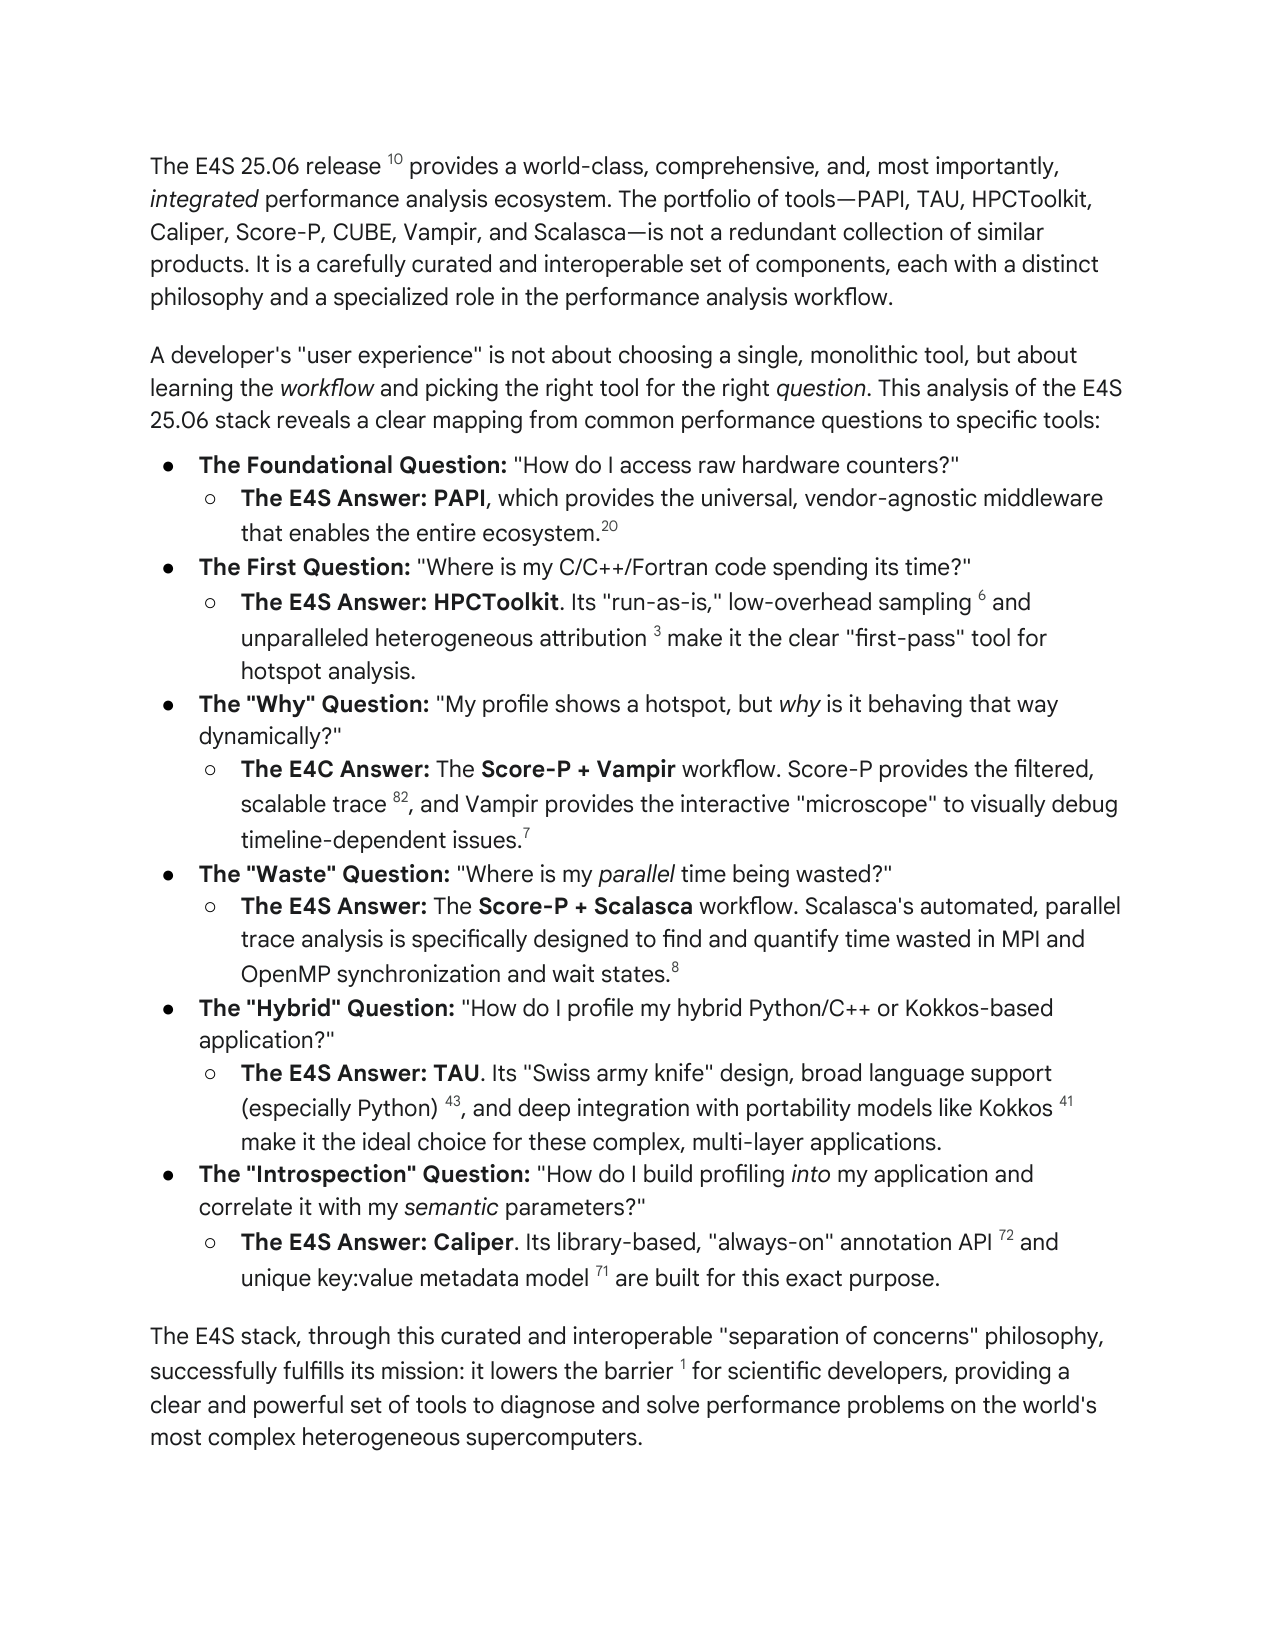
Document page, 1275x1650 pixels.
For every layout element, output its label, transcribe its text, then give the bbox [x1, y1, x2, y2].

list The "Hybrid" Question: "How do I profile my hybrid Python/C++ or Kokkos-based application?" [161, 994, 1125, 1056]
list The E4S Answer: HPCToolkit. Its "run-as-is," low-overhead sampling 6 and unparalleled heterogeneous attribution 3 make it the clear "first-pass" tool for hotspot analysis. [203, 586, 1125, 686]
list The E4S Answer: PAPI, which provides the universal, vendor-agnostic middleware that enables the entire ecosystem.20 [203, 484, 1125, 549]
list The "Introspection" Question: "How do I build profiling into my application and correlate it with my semantic parameters?" [161, 1161, 1125, 1222]
list The "Why" Question: "My profile shows a hotspot, but why is it behaving that way dynamically?" [161, 690, 1125, 751]
text A developer's "user experience" is not about choosing a single, monolithic tool, but about learning the workflow and picking the right tool for the right question. This analysis of the E4S 25.06 stack reveals a clear mapping from common performance questions to specific tools: [150, 341, 1125, 435]
list The E4S Answer: TAU. Its "Swiss army knife" design, broad language support (especially Python) 43, and deep integration with portability models like Kokkos 41 make it the ideal choice for these complex, multi-layer applications. [203, 1059, 1125, 1157]
list The "Waste" Question: "Where is my parallel time being wasted?" [161, 860, 1125, 888]
list The E4S Answer: The Score-P + Scalasca workflow. Scalasca's automated, parallel trace analysis is specifically designed to find and quantify time wasted in MPI and OpenMP synchronization and wait states.8 [203, 892, 1125, 990]
list The E4C Answer: The Score-P + Vampir workflow. Score-P provides the filtered, scalable trace 82, and Vampir provides the interactive "microscope" to visually debug timeline-dependent issues.7 [203, 755, 1125, 855]
list The E4S Answer: Caliper. Its library-based, "always-on" annotation API 72 and unique key:value metadata model 71 are built for this exact purpose. [203, 1226, 1125, 1293]
list The Foundational Question: "How do I access raw hardware counters?" [161, 452, 1125, 481]
list The First Question: "Where is my C/C++/Fortran code spending its time?" [161, 553, 1125, 582]
text The E4S stack, through this curated and interoperable "separation of concerns" philosophy, successfully fulfills its mission: it lowers the barrier 1 for scientific developers, providing a clear and powerful set of tools to diagnose and solve performance problems on the world's most complex heterogeneous supercomputers. [150, 1322, 1125, 1452]
text The E4S 25.06 release 10 provides a world-class, comprehensive, and, most importantly, integrated performance analysis ecosystem. The portfolio of tools—PAPI, TAU, HPCToolkit, Caliper, Score-P, CUBE, Vampir, and Scalasca—is not a redundant collection of similar products. It is a carefully curated and interoperable set of components, each with a distinct philosophy and a specialized role in the performance analysis workflow. [150, 150, 1125, 312]
